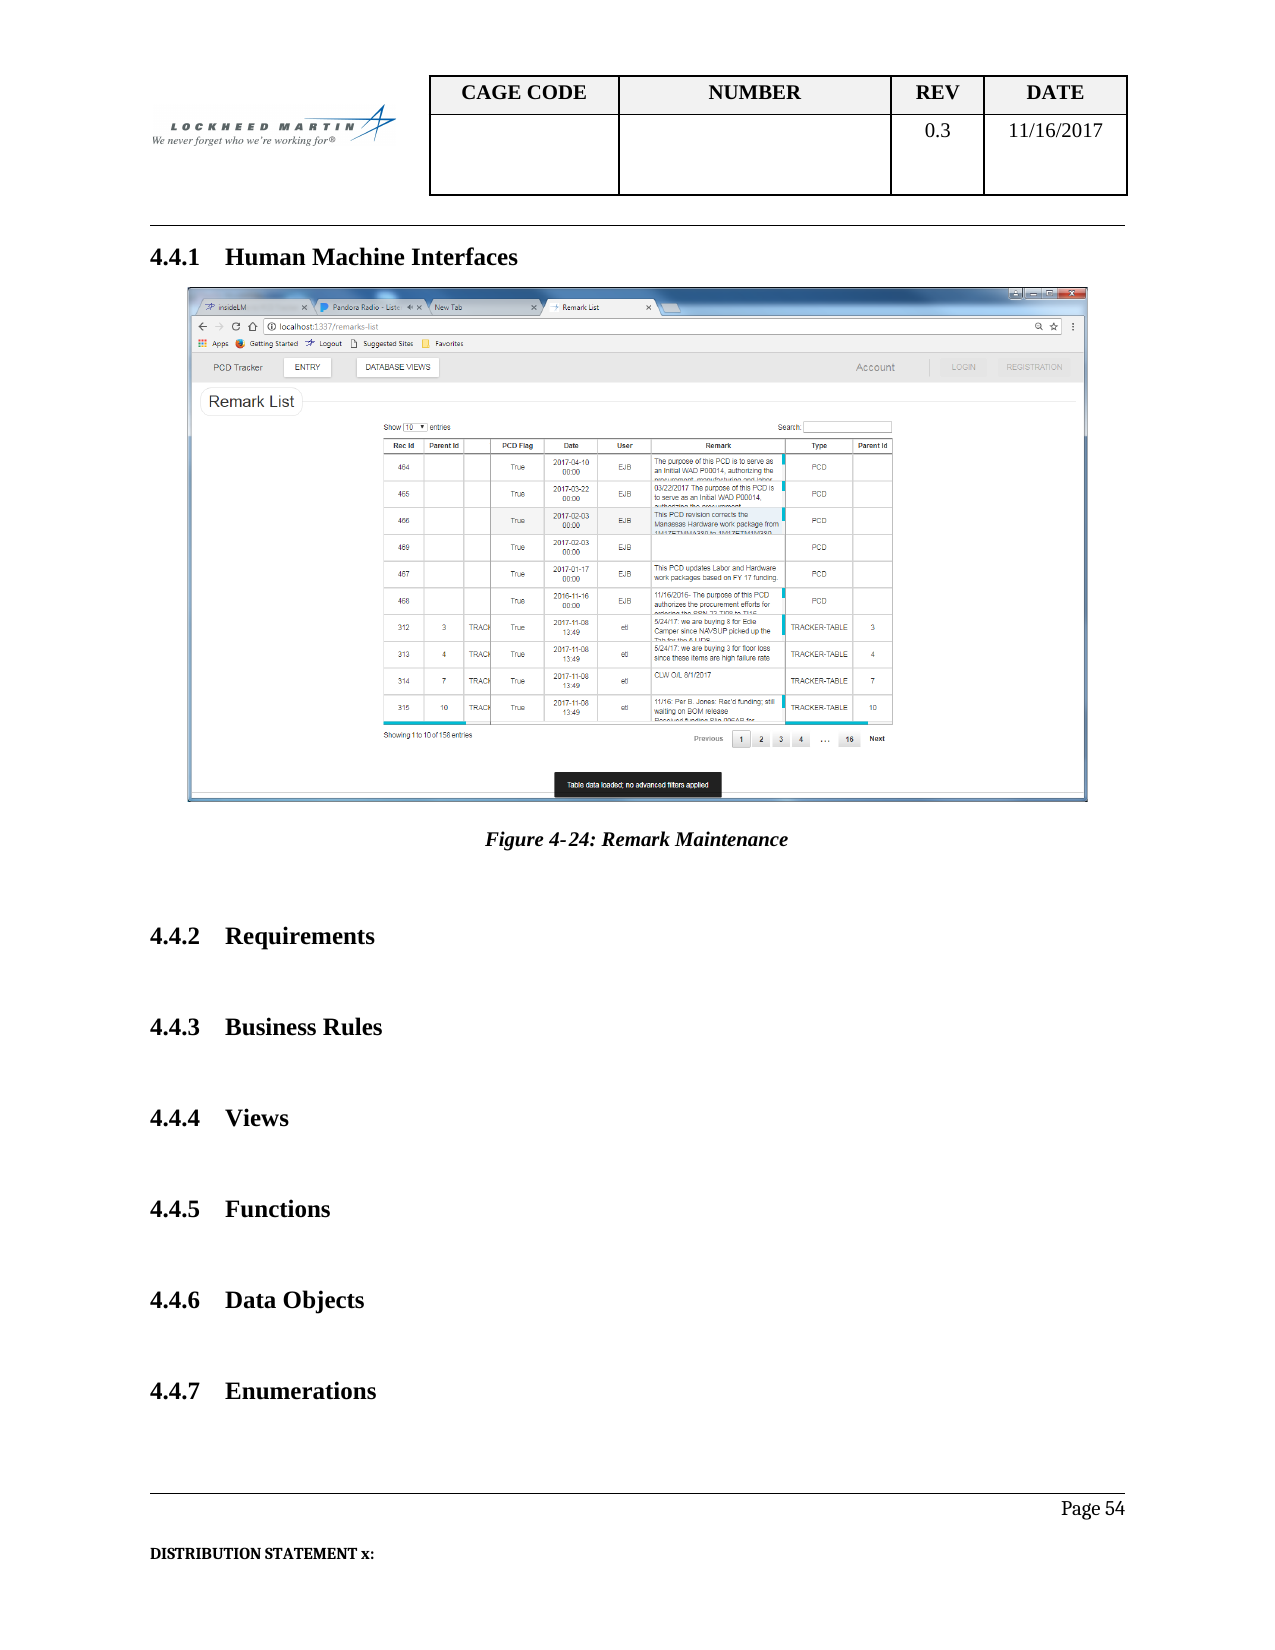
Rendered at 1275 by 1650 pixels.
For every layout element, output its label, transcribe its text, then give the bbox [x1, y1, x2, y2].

subtitle Enumerations [150, 1376, 1125, 1405]
subtitle Functions [150, 1194, 1125, 1223]
subtitle Business Rules [150, 1012, 1125, 1041]
picture [187, 287, 1088, 802]
picture [152, 104, 397, 146]
subtitle Data Objects [150, 1285, 1125, 1314]
subtitle Requirements [150, 921, 1125, 950]
subtitle Views [150, 1103, 1125, 1132]
subtitle Human Machine Interfaces [150, 242, 1125, 271]
